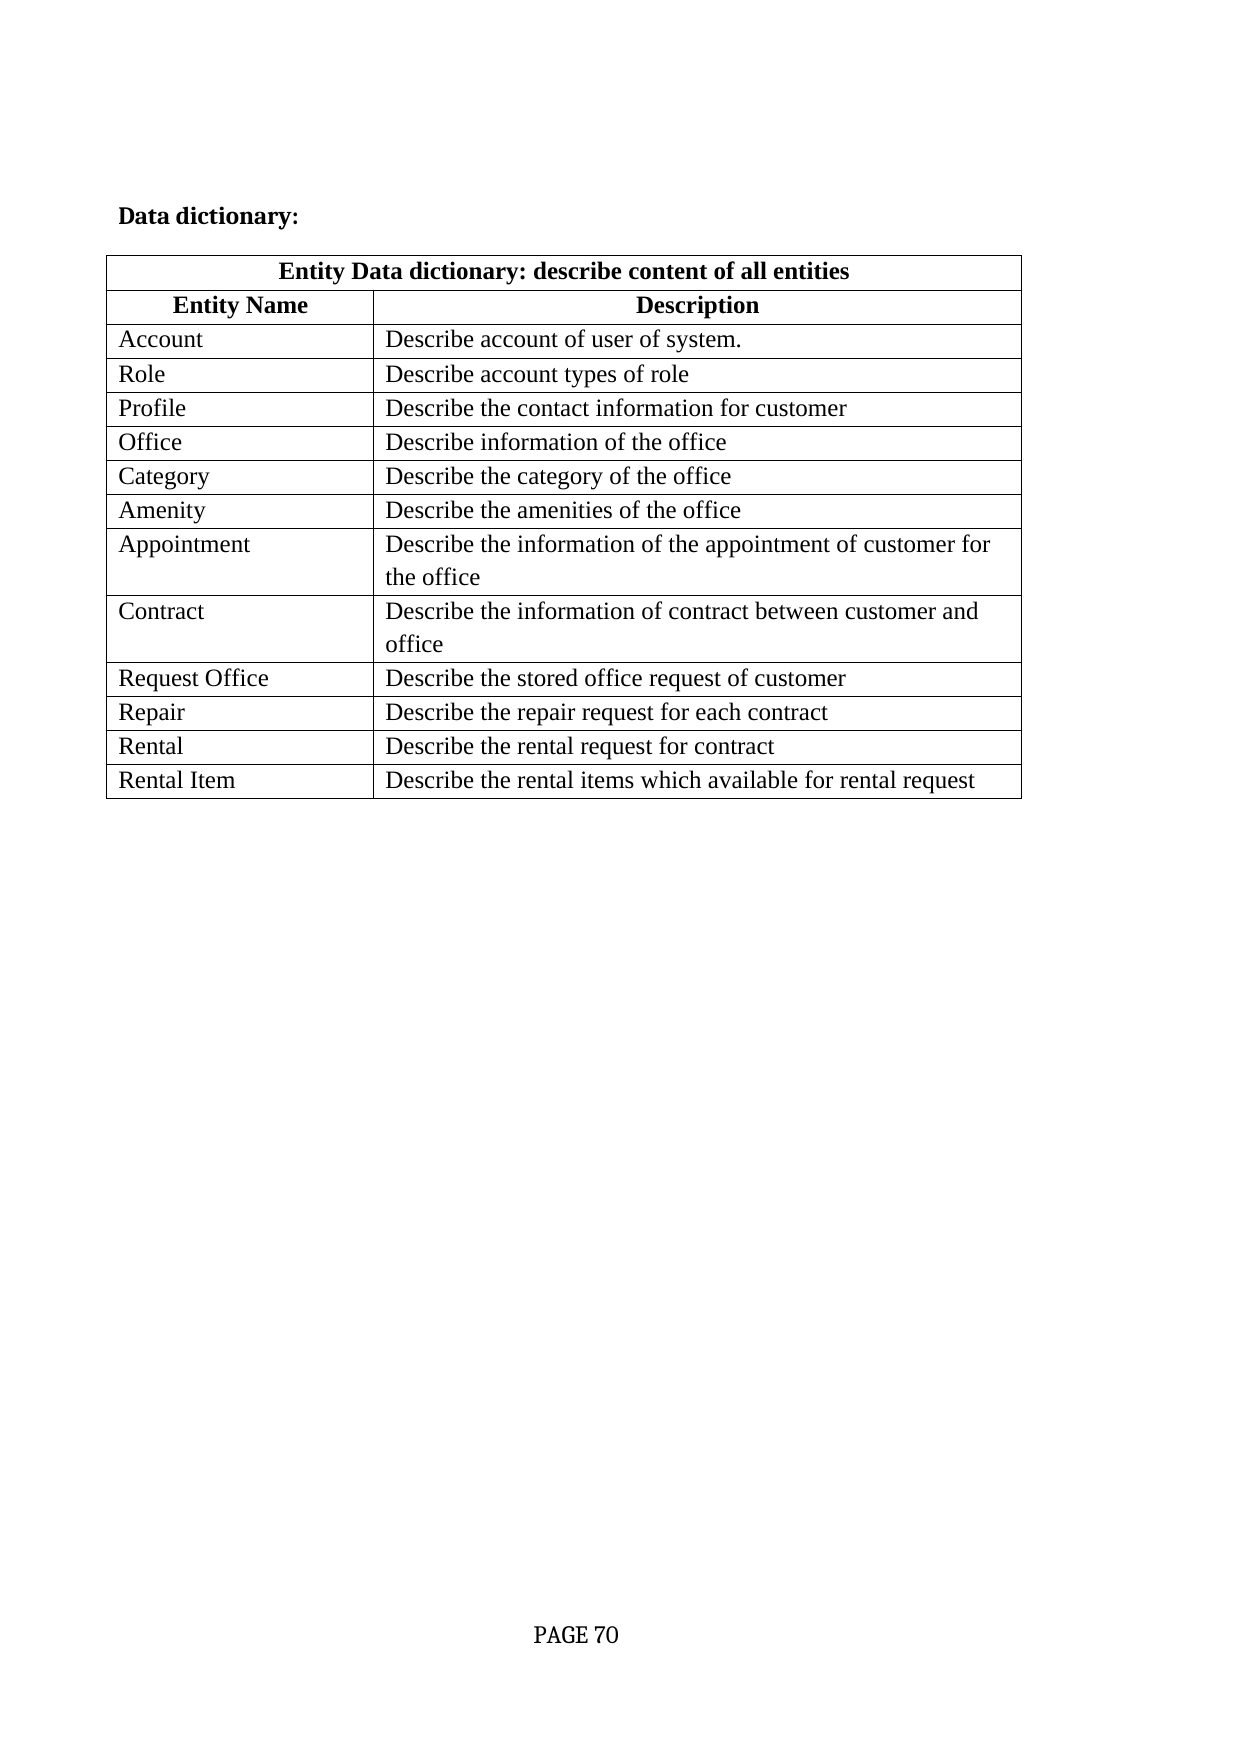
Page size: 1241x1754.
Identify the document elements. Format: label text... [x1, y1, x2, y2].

table_cell Describe the category of the office [374, 461, 1021, 494]
table_cell Rental [107, 731, 373, 764]
table_cell Describe the amenities of the office [374, 495, 1021, 528]
table_cell Describe the rental request for contract [374, 731, 1021, 764]
table_cell Role [107, 359, 373, 392]
table_cell Entity Name [107, 291, 373, 323]
table_cell Repair [107, 697, 373, 730]
table_cell Contract [107, 596, 373, 662]
table_cell Account [107, 325, 373, 358]
text Data dictionary: [118, 202, 1033, 230]
table_cell Office [107, 427, 373, 460]
table_cell Describe account types of role [374, 359, 1021, 392]
table_cell Describe account of user of system. [374, 325, 1021, 358]
table_cell Describe the information of the appointment of customer for the office [374, 529, 1021, 595]
table_cell Description [374, 291, 1021, 323]
table_cell Describe the contact information for customer [374, 393, 1021, 426]
table_cell Rental Item [107, 765, 373, 798]
table_header Entity Data dictionary: describe content of all entities [107, 256, 1021, 289]
table_cell Profile [107, 393, 373, 426]
table_cell Describe the information of contract between customer and office [374, 596, 1021, 662]
table_cell Describe information of the office [374, 427, 1021, 460]
table_cell Describe the rental items which available for rental request [374, 765, 1021, 798]
table_cell Describe the repair request for each contract [374, 697, 1021, 730]
table_cell Request Office [107, 663, 373, 696]
table_cell Category [107, 461, 373, 494]
table_cell Appointment [107, 529, 373, 595]
table_cell Describe the stored office request of customer [374, 663, 1021, 696]
table_cell Amenity [107, 495, 373, 528]
